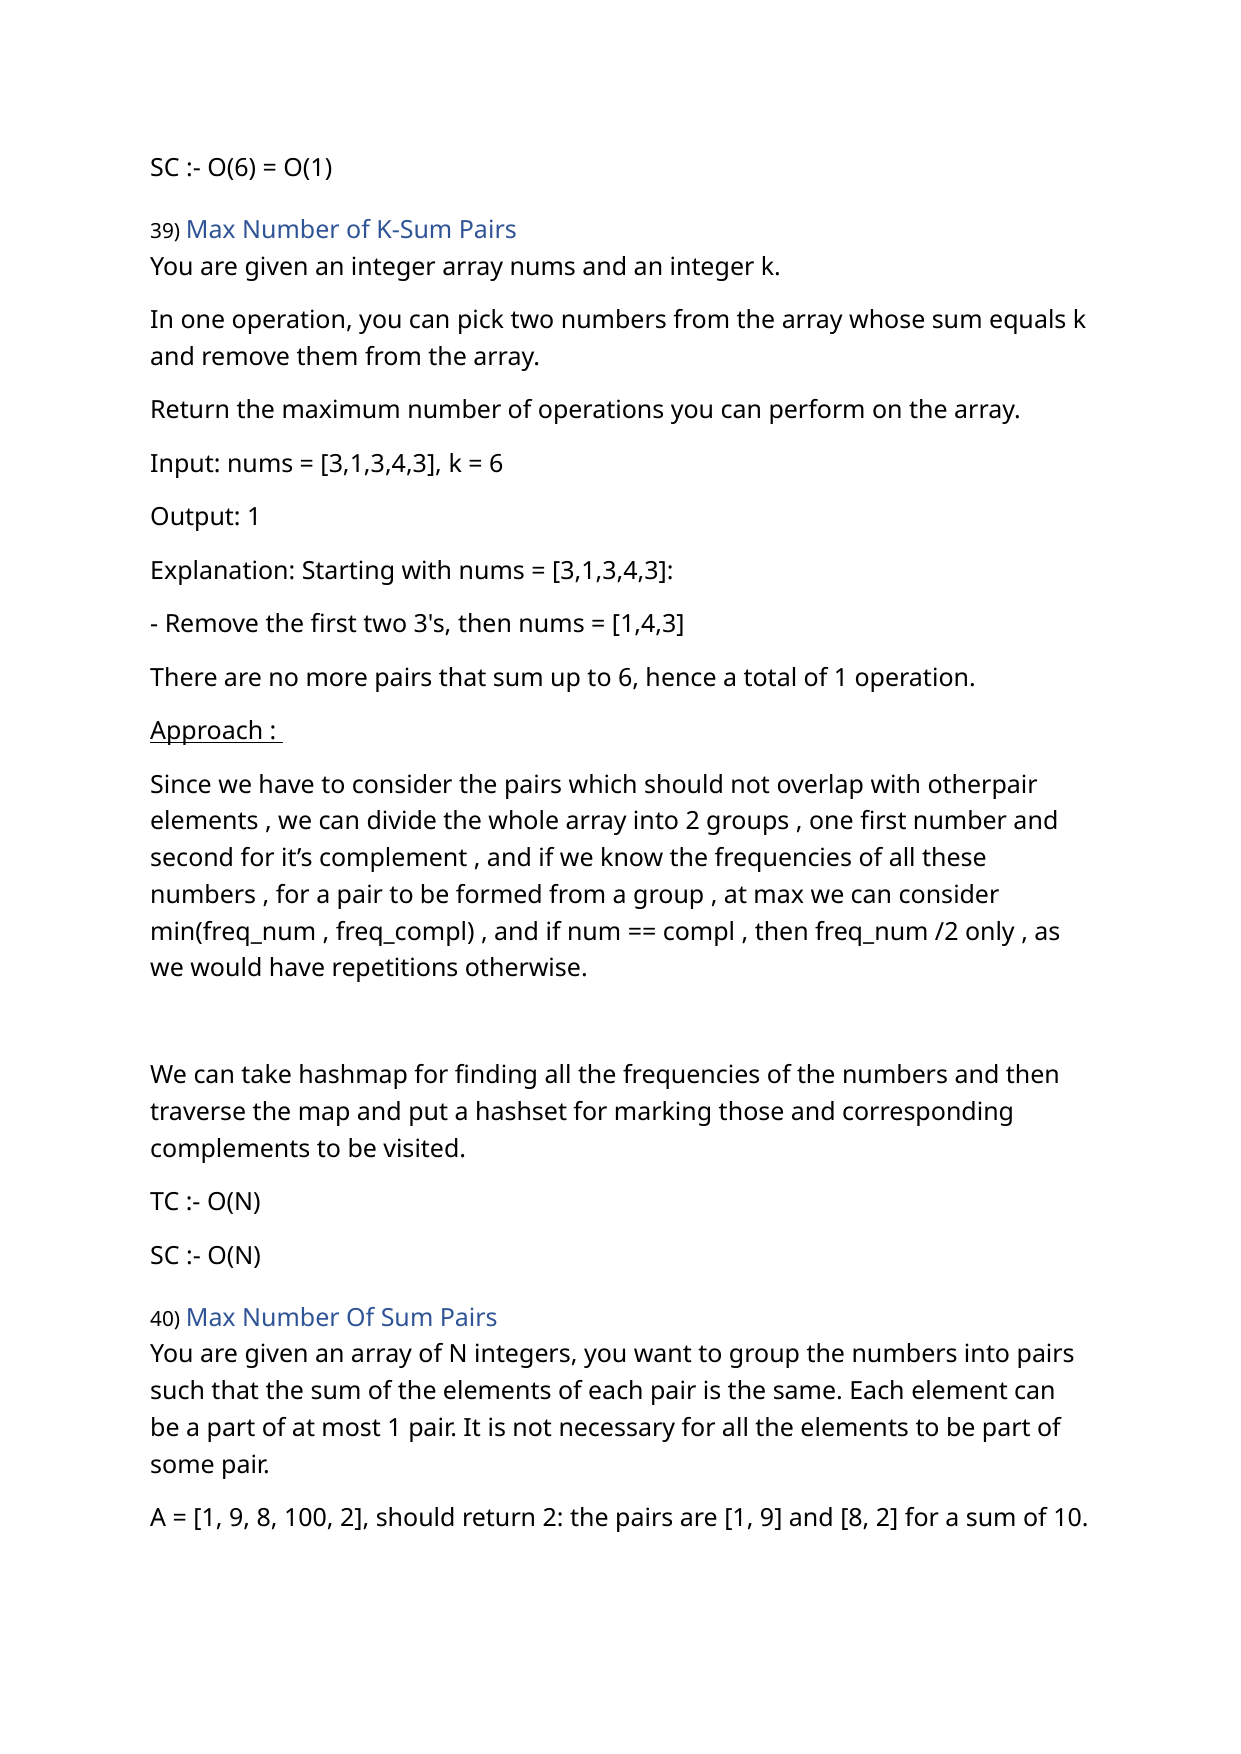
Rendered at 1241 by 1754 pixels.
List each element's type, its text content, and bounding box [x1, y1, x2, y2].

text Approach : [150, 713, 1090, 747]
text Since we have to consider the pairs which should not overlap with otherpair elements , we can divide the whole array into 2 groups , one first number and second for it’s complement , and if we know the frequencies of all these numbers , for a pair to be formed from a group , at max we can consider min(freq_num , freq_compl) , and if num == compl , then freq_num /2 only , as we would have repetitions otherwise. [150, 766, 1090, 984]
text In one operation, you can pick two numbers from the array whose sum equals k and remove them from the array. [150, 302, 1090, 373]
text - Remove the first two 3's, then nums = [1,4,3] [150, 606, 1090, 640]
text We can take hashmap for finding all the frequencies of the numbers and then traverse the map and put a hashset for marking those and corresponding complements to be visited. [150, 1057, 1090, 1164]
text There are no more pairs that sum up to 6, hence a total of 1 operation. [150, 659, 1090, 693]
text TC :- O(N) [150, 1184, 1090, 1218]
text Input: nums = [3,1,3,4,3], k = 6 [150, 446, 1090, 480]
text SC :- O(6) = O(1) [150, 150, 1090, 184]
subtitle Max Number Of Sum Pairs [150, 1299, 1090, 1333]
text SC :- O(N) [150, 1237, 1090, 1271]
text You are given an array of N integers, you want to group the numbers into pairs such that the sum of the elements of each pair is the same. Each element can be a part of at most 1 pair. It is not necessary for all the elements to be part of some pair. [150, 1336, 1090, 1480]
text Return the maximum number of operations you can perform on the array. [150, 392, 1090, 426]
text Output: 1 [150, 499, 1090, 533]
subtitle Max Number of K-Sum Pairs [150, 212, 1090, 246]
text Explanation: Starting with nums = [3,1,3,4,3]: [150, 552, 1090, 587]
text A = [1, 9, 8, 100, 2], should return 2: the pairs are [1, 9] and [8, 2] for a sum of 10. [150, 1500, 1090, 1534]
text You are given an integer array nums and an integer k. [150, 248, 1090, 283]
